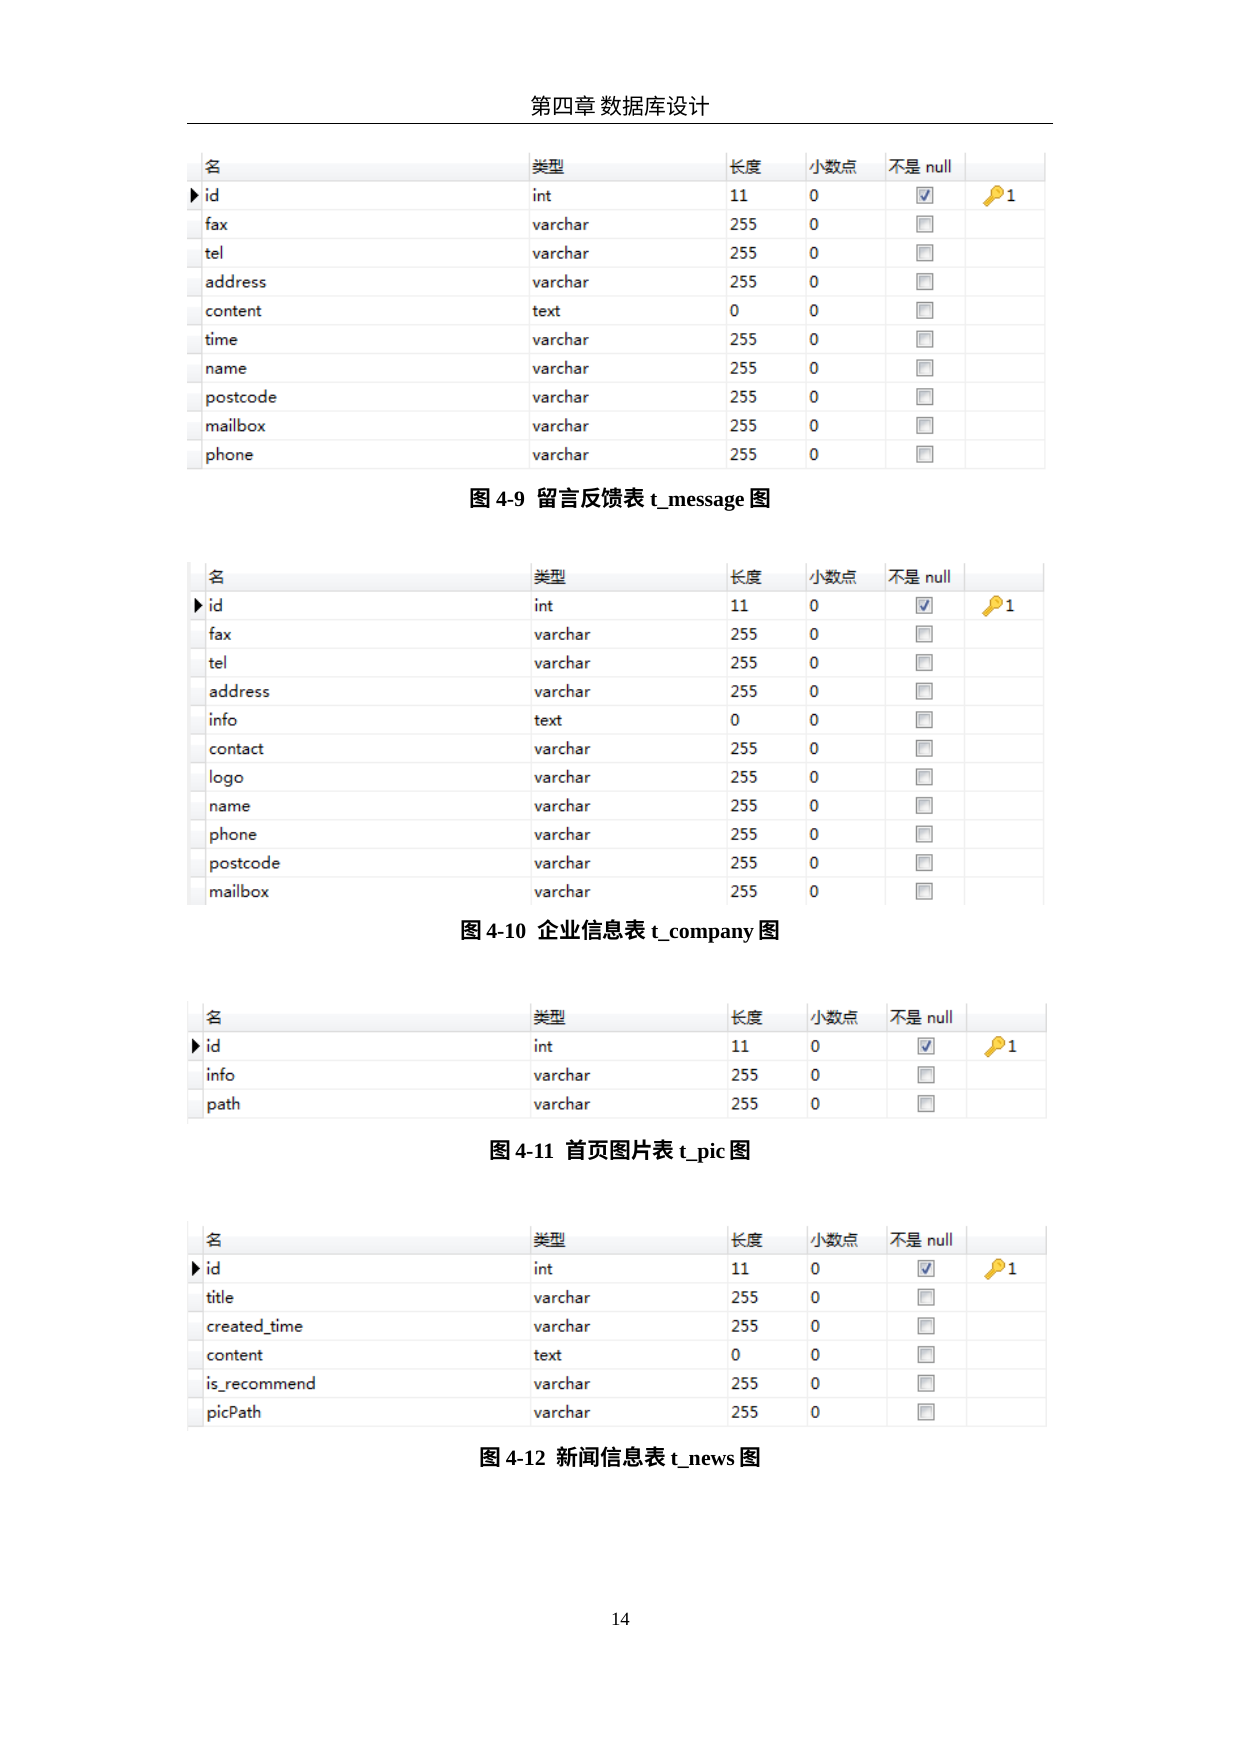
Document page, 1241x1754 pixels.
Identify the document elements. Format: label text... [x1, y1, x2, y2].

picture [187, 1001, 1047, 1124]
picture [187, 149, 1047, 472]
text 图4-11 首页图片表t_pic图 [187, 1133, 1053, 1164]
text 图4-12 新闻信息表t_news图 [187, 1439, 1053, 1471]
text 图4-9 留言反馈表t_message图 [187, 481, 1053, 512]
text 图4-10 企业信息表t_company图 [187, 913, 1053, 945]
picture [187, 1221, 1047, 1431]
picture [187, 562, 1047, 905]
